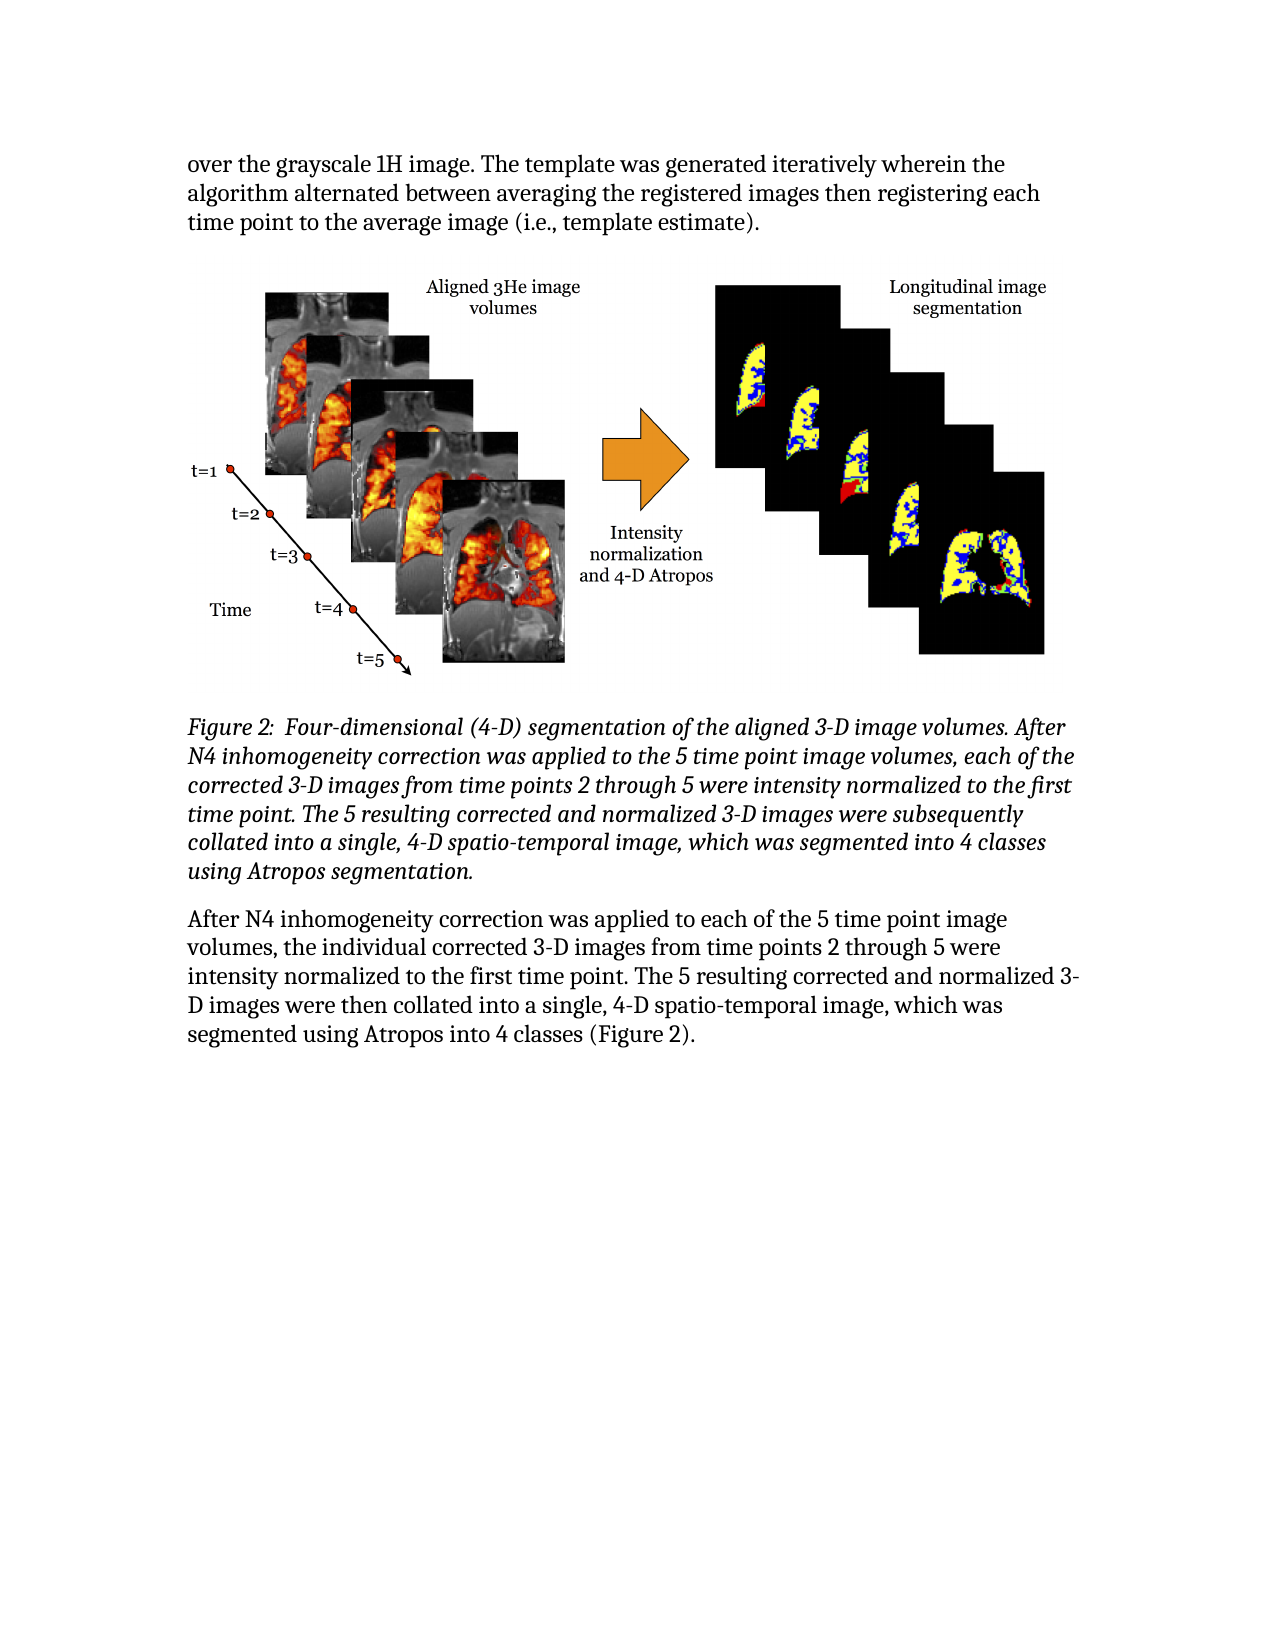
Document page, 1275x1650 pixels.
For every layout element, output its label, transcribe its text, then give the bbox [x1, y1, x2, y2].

picture [187, 255, 1063, 693]
text After N4 inhomogeneity correction was applied to each of the 5 time point image volumes, the individual corrected 3-D images from time points 2 through 5 were intensity normalized to the first time point. The 5 resulting corrected and normalized 3-D images were then collated into a single, 4-D spatio-temporal image, which was segmented using Atropos into 4 classes (Figure 2). [187, 904, 1087, 1048]
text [187, 150, 1087, 236]
text Figure 2: Four-dimensional (4-D) segmentation of the aligned 3-D image volumes. After N4 inhomogeneity correction was applied to the 5 time point image volumes, each of the corrected 3-D images from time points 2 through 5 were intensity normalized to the first time point. The 5 resulting corrected and normalized 3-D images were subsequently collated into a single, 4-D spatio-temporal image, which was segmented into 4 classes using Atropos segmentation. [187, 713, 1087, 886]
